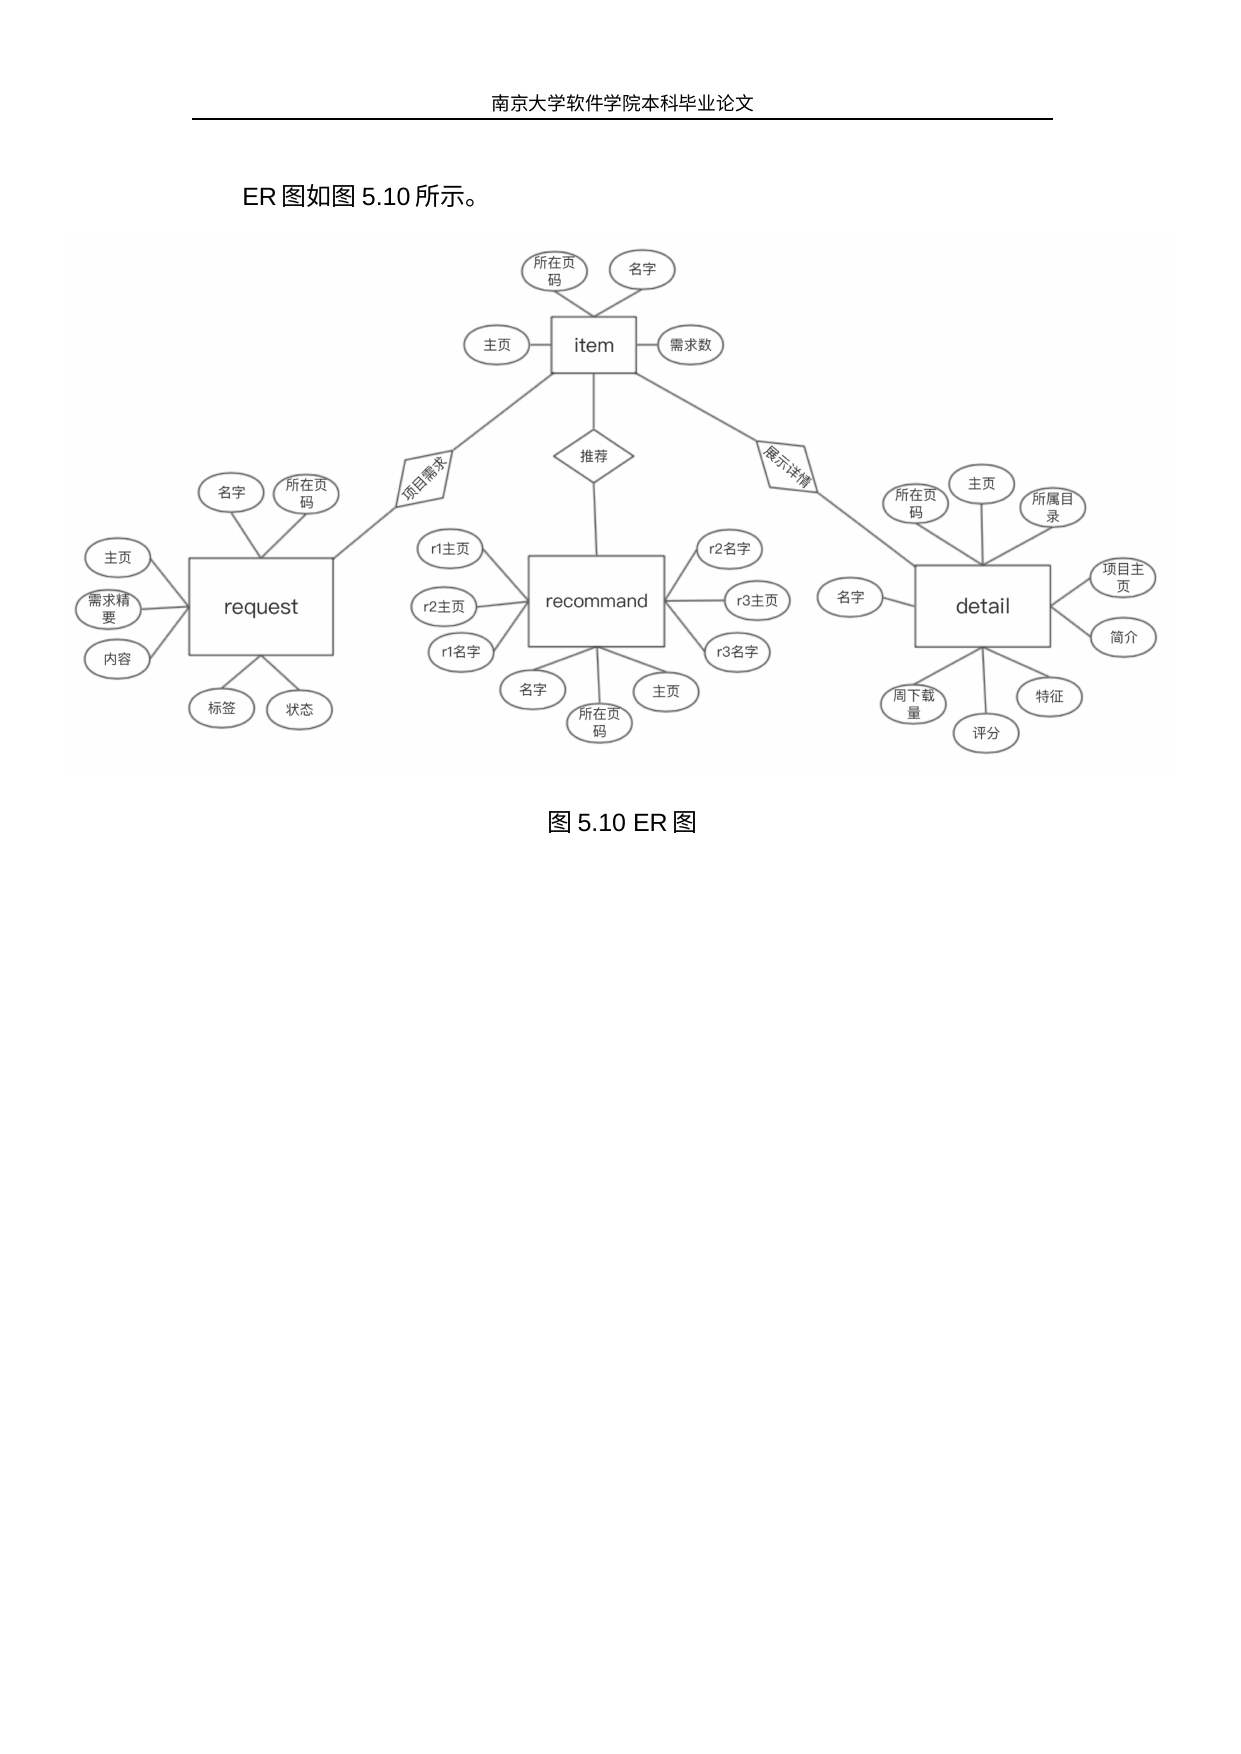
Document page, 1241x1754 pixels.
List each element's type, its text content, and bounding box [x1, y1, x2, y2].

text 图5.10 ER图 [192, 788, 1053, 853]
text ER图如图5.10所示。 [192, 162, 1053, 227]
picture [62, 236, 1174, 774]
